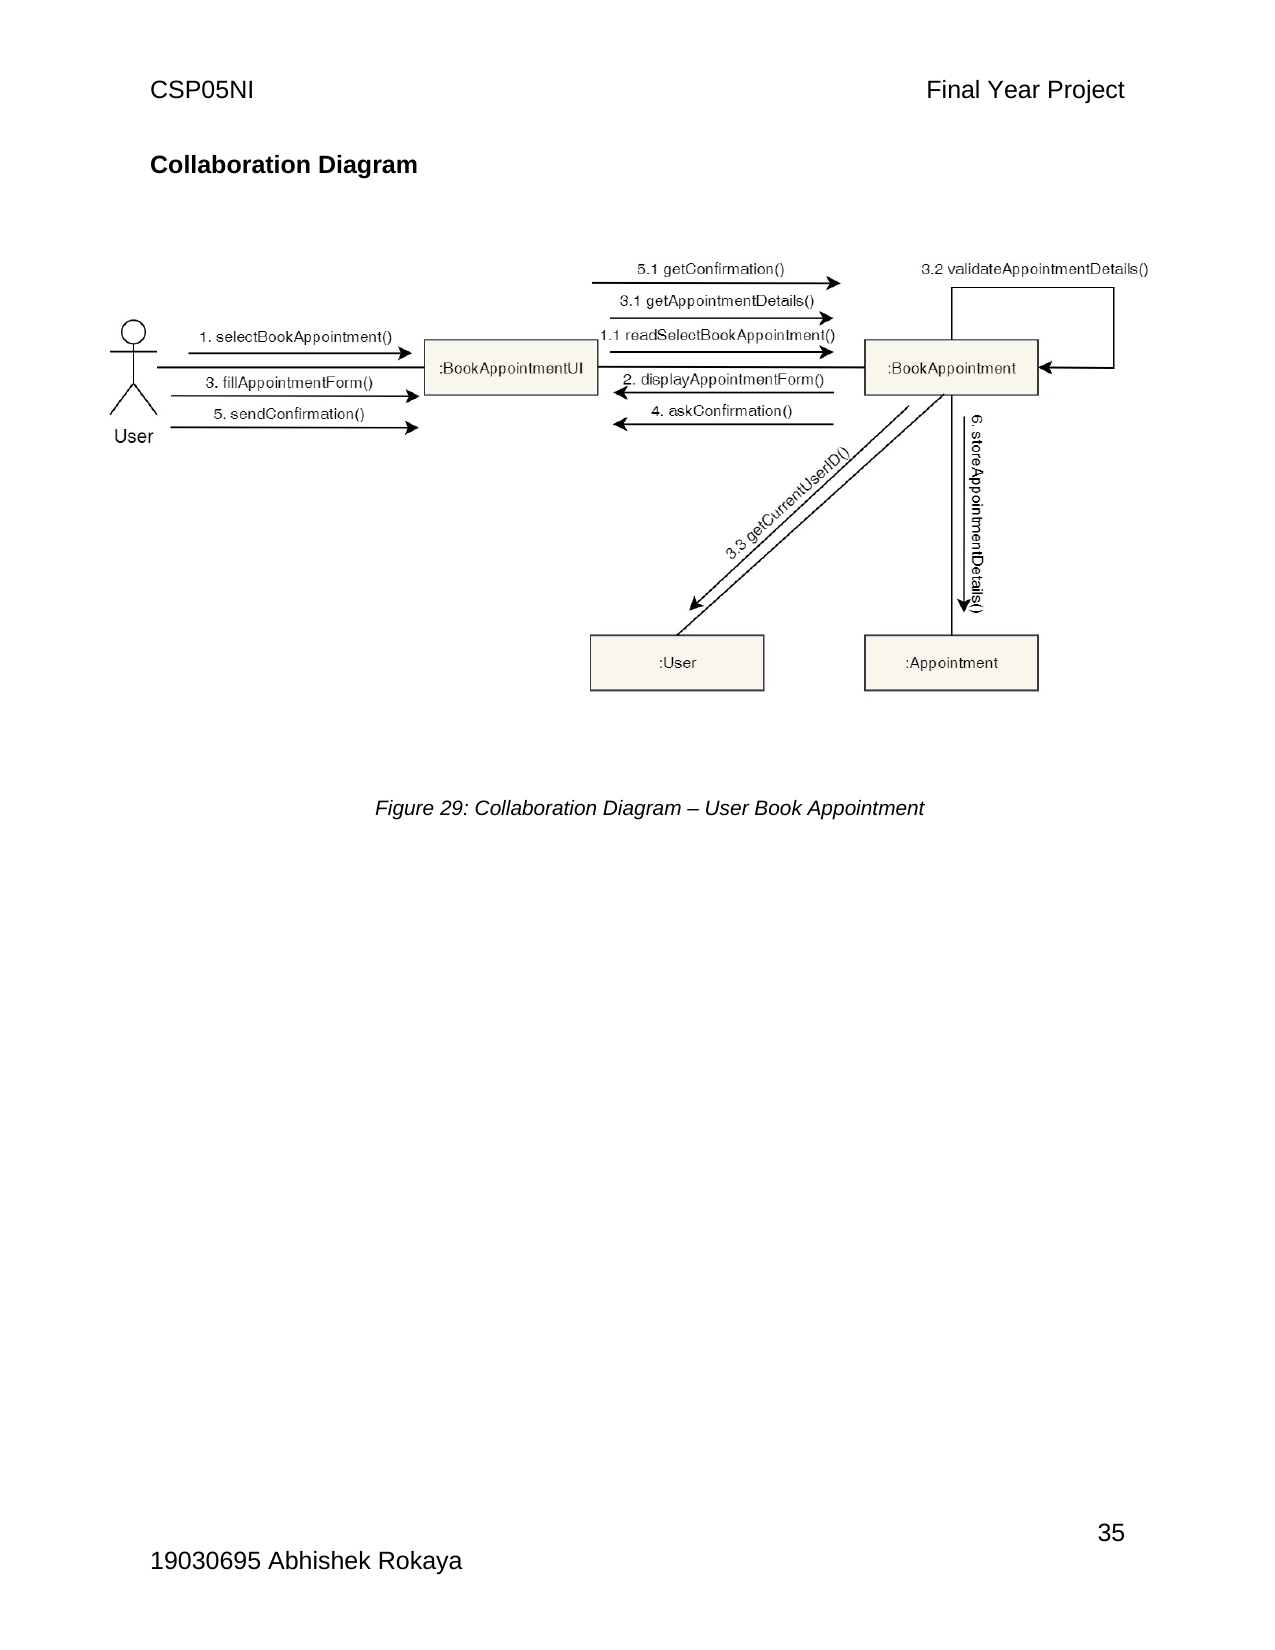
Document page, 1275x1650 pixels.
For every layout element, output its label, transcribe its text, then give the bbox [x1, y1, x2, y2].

text Collaboration Diagram [150, 150, 1125, 179]
text Figure 29: Collaboration Diagram – User Book Appointment [375, 796, 1125, 820]
picture [93, 236, 1177, 707]
